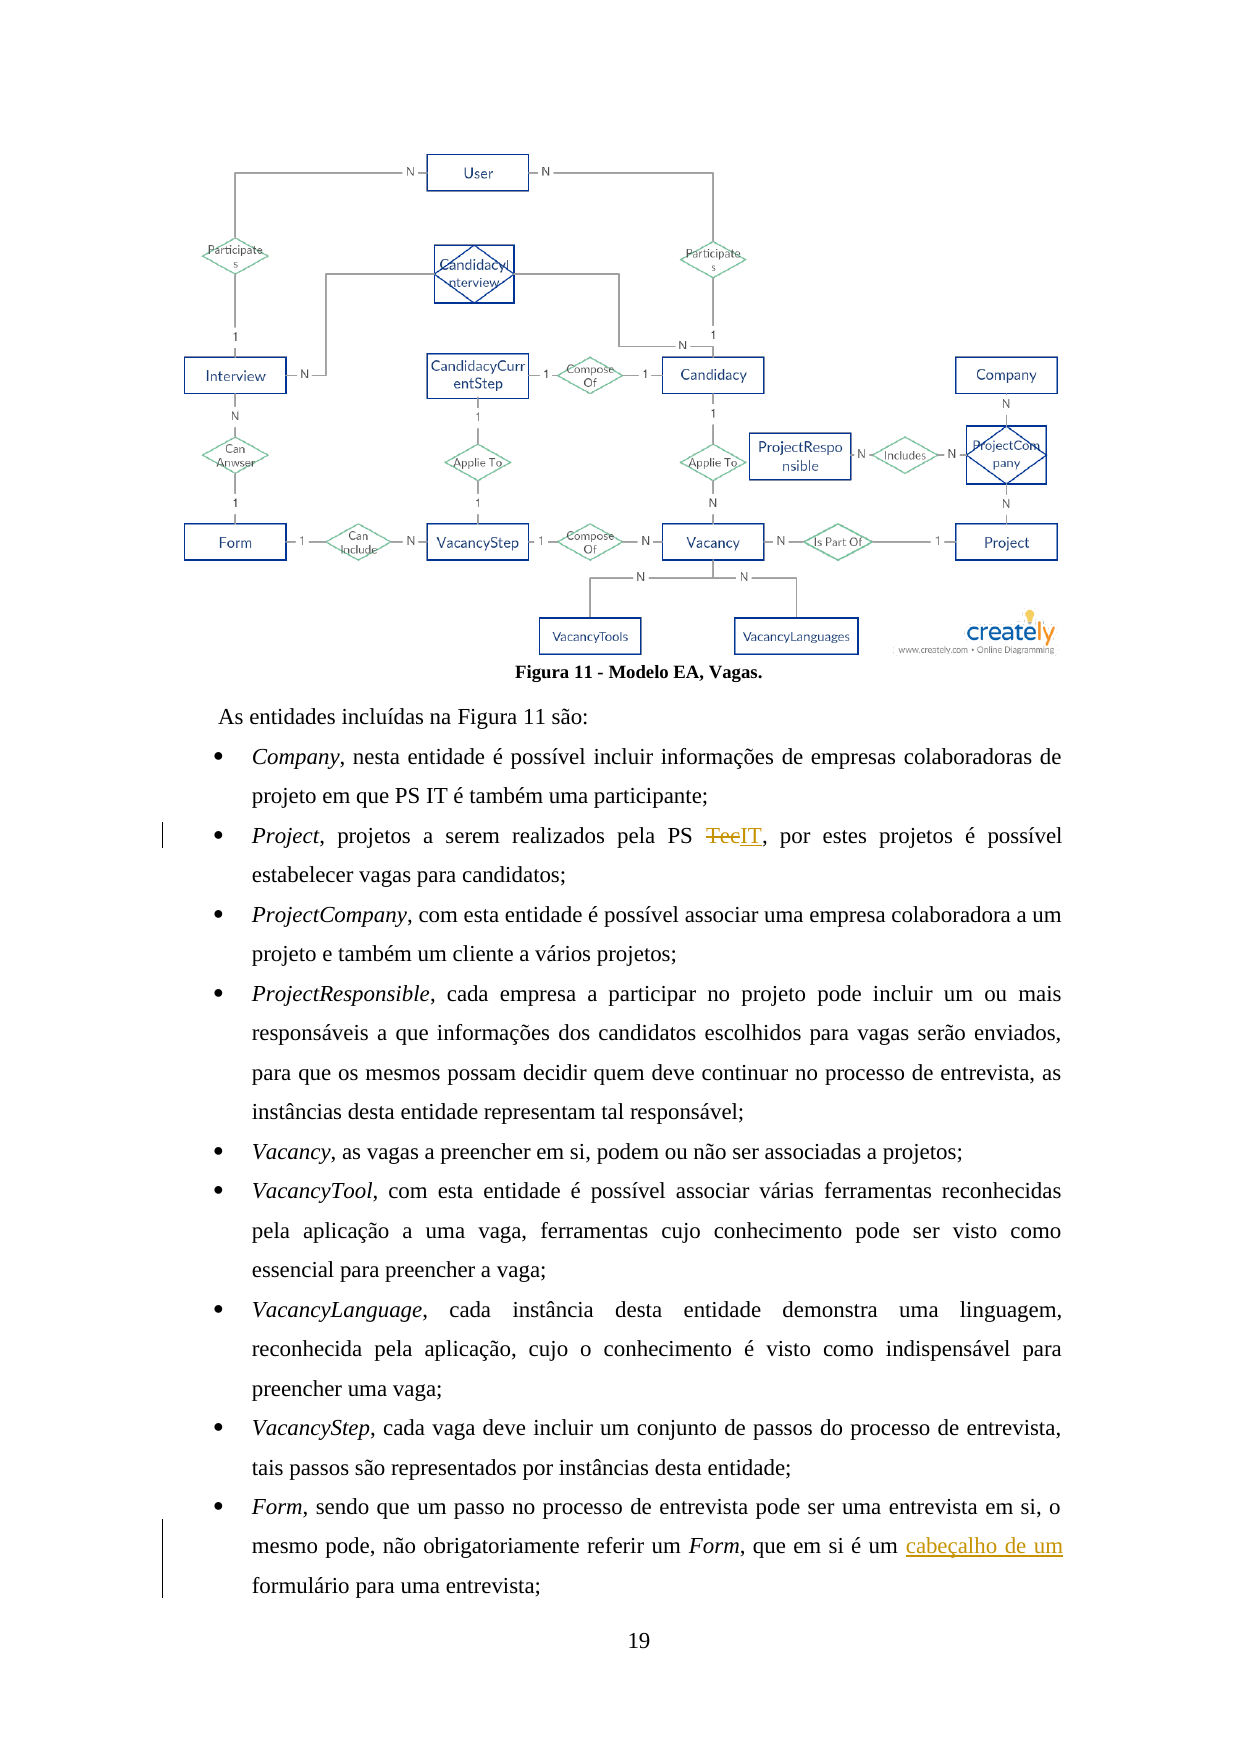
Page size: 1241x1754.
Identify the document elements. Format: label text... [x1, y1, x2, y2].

list Form, sendo que um passo no processo de entrevista pode ser uma entrevista em si, o mesmo pode, não obrigatoriamente referir um Form, que em si é um formulário para uma entrevista; [214, 1493, 1063, 1598]
list VacancyLanguage, cada instância desta entidade demonstra uma linguagem, reconhecida pela aplicação, cujo o conhecimento é visto como indispensável para preencher uma vaga; [214, 1296, 1063, 1401]
list VacancyTool, com esta entidade é possível associar várias ferramentas reconhecidas pela aplicação a uma vaga, ferramentas cujo conhecimento pode ser visto como essencial para preencher a vaga; [214, 1177, 1063, 1282]
list VacancyStep, cada vaga deve incluir um conjunto de passos do processo de entrevista, tais passos são representados por instâncias desta entidade; [214, 1414, 1063, 1480]
text Figura 11 - Modelo EA, Vagas. [177, 661, 1063, 683]
list Vacancy, as vagas a preencher em si, podem ou não ser associadas a projetos; [214, 1138, 1063, 1164]
picture [177, 147, 1063, 661]
list Company, nesta entidade é possível incluir informações de empresas colaboradoras de projeto em que PS IT é também uma participante; [214, 743, 1063, 809]
list ProjectResponsible, cada empresa a participar no projeto pode incluir um ou mais responsáveis a que informações dos candidatos escolhidos para vagas serão enviados, para que os mesmos possam decidir quem deve continuar no processo de entrevista, as instâncias desta entidade representam tal responsável; [214, 980, 1063, 1124]
text As entidades incluídas na Figura 11 são: [177, 703, 1063, 730]
list ProjectCompany, com esta entidade é possível associar uma empresa colaboradora a um projeto e também um cliente a vários projetos; [214, 901, 1063, 967]
list Project, projetos a serem realizados pela PS , por estes projetos é possível estabelecer vagas para candidatos; [214, 822, 1063, 888]
